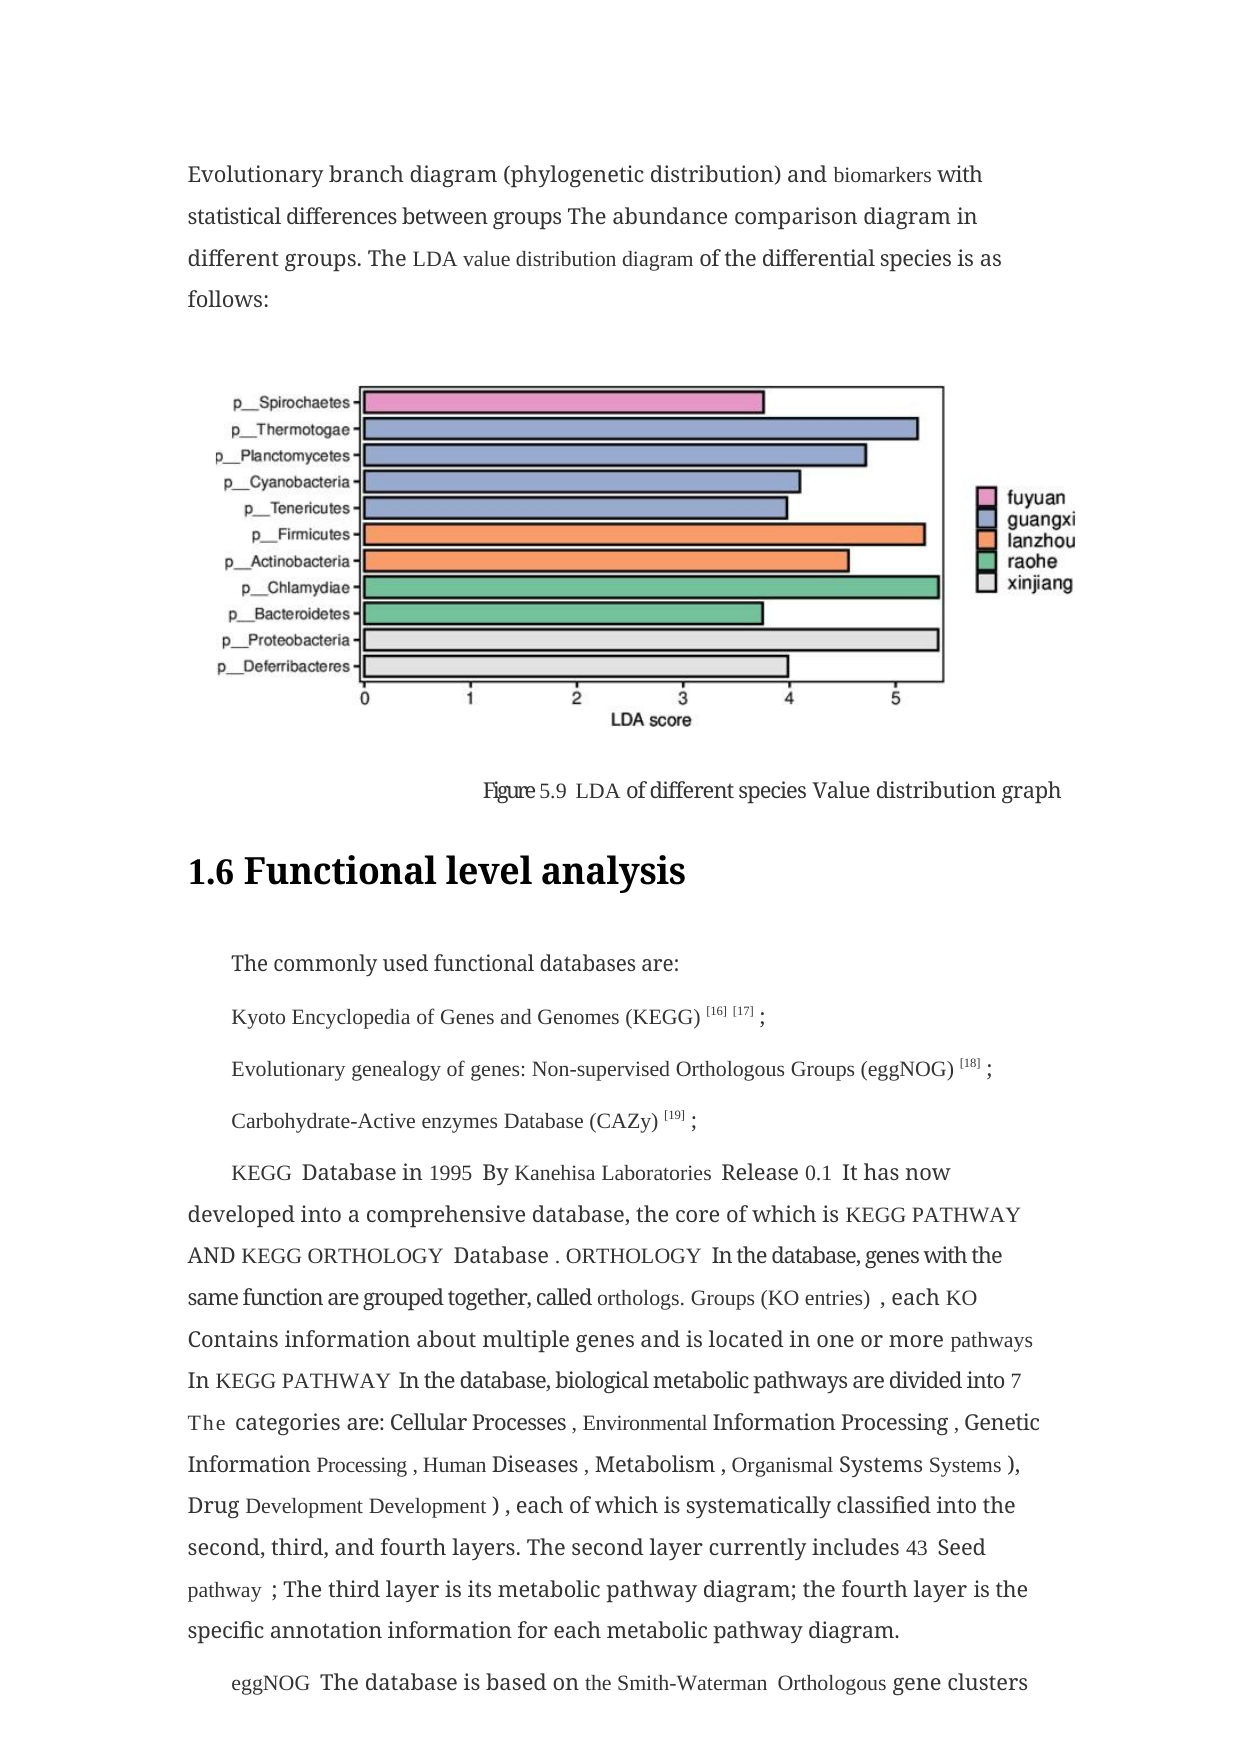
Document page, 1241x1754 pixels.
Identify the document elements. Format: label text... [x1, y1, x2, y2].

text The commonly used functional databases are: [231, 947, 1217, 977]
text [187, 1667, 1045, 1697]
text KEGG Database in 1995 By Kanehisa Laboratories Release 0.1 It has now developed into a comprehensive database, the core of which is KEGG PATHWAY AND KEGG ORTHOLOGY Database . ORTHOLOGY In the database, genes with the same function are grouped together, called orthologs. Groups (KO entries) , each KO Contains information about multiple genes and is located in one or more pathways In KEGG PATHWAY In the database, biological metabolic pathways are divided into 7 The categories are: Cellular Processes , Environmental Information Processing , Genetic Information Processing , Human Diseases , Metabolism , Organismal Systems Systems ), Drug Development Development ) , each of which is systematically classified into the second, third, and fourth layers. The second layer currently includes 43 Seed pathway ; The third layer is its metabolic pathway diagram; the fourth layer is the specific annotation information for each metabolic pathway diagram. [187, 1157, 1053, 1645]
text Kyoto Encyclopedia of Genes and Genomes (KEGG) [16] [17] ; [231, 1001, 1217, 1031]
subtitle Functional level analysis [187, 845, 1217, 896]
text Evolutionary genealogy of genes: Non-supervised Orthologous Groups (eggNOG) [18] ; [231, 1053, 1217, 1083]
text Figure 5.9 LDA of different species Value distribution graph [483, 775, 1217, 805]
picture [215, 385, 1076, 727]
text Evolutionary branch diagram (phylogenetic distribution) and biomarkers with statistical differences between groups The abundance comparison diagram in different groups. The LDA value distribution diagram of the differential species is as follows: [187, 159, 1058, 314]
text Carbohydrate-Active enzymes Database (CAZy) [19] ; [231, 1105, 1217, 1135]
